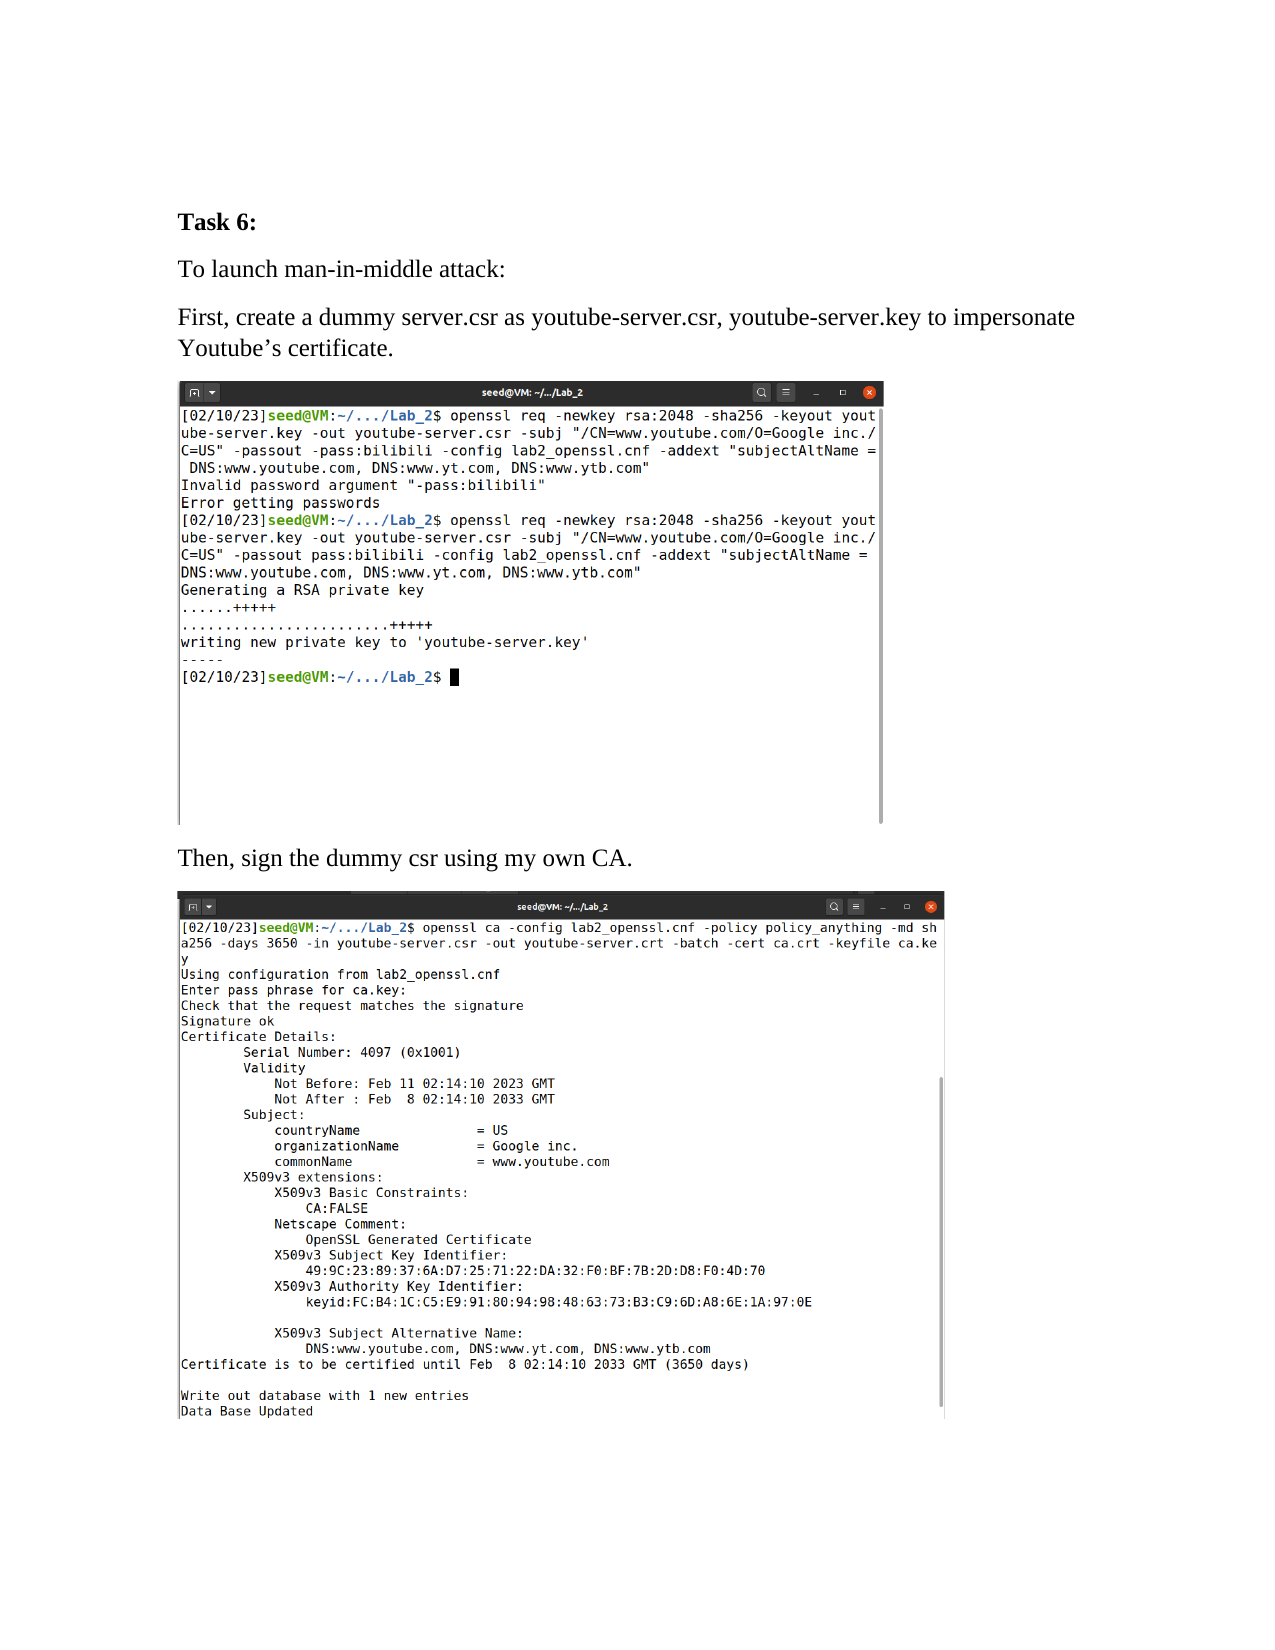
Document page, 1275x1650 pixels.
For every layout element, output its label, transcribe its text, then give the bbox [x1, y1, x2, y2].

text Then, sign the dummy csr using my own CA. [177, 843, 1098, 872]
picture [177, 381, 884, 825]
picture [177, 891, 945, 1419]
text To launch man-in-middle attack: [177, 254, 1098, 283]
text Task 6: [177, 207, 1098, 236]
text First, create a dummy server.csr as youtube-server.csr, youtube-server.key to impersonate Youtube’s certificate. [177, 302, 1098, 362]
